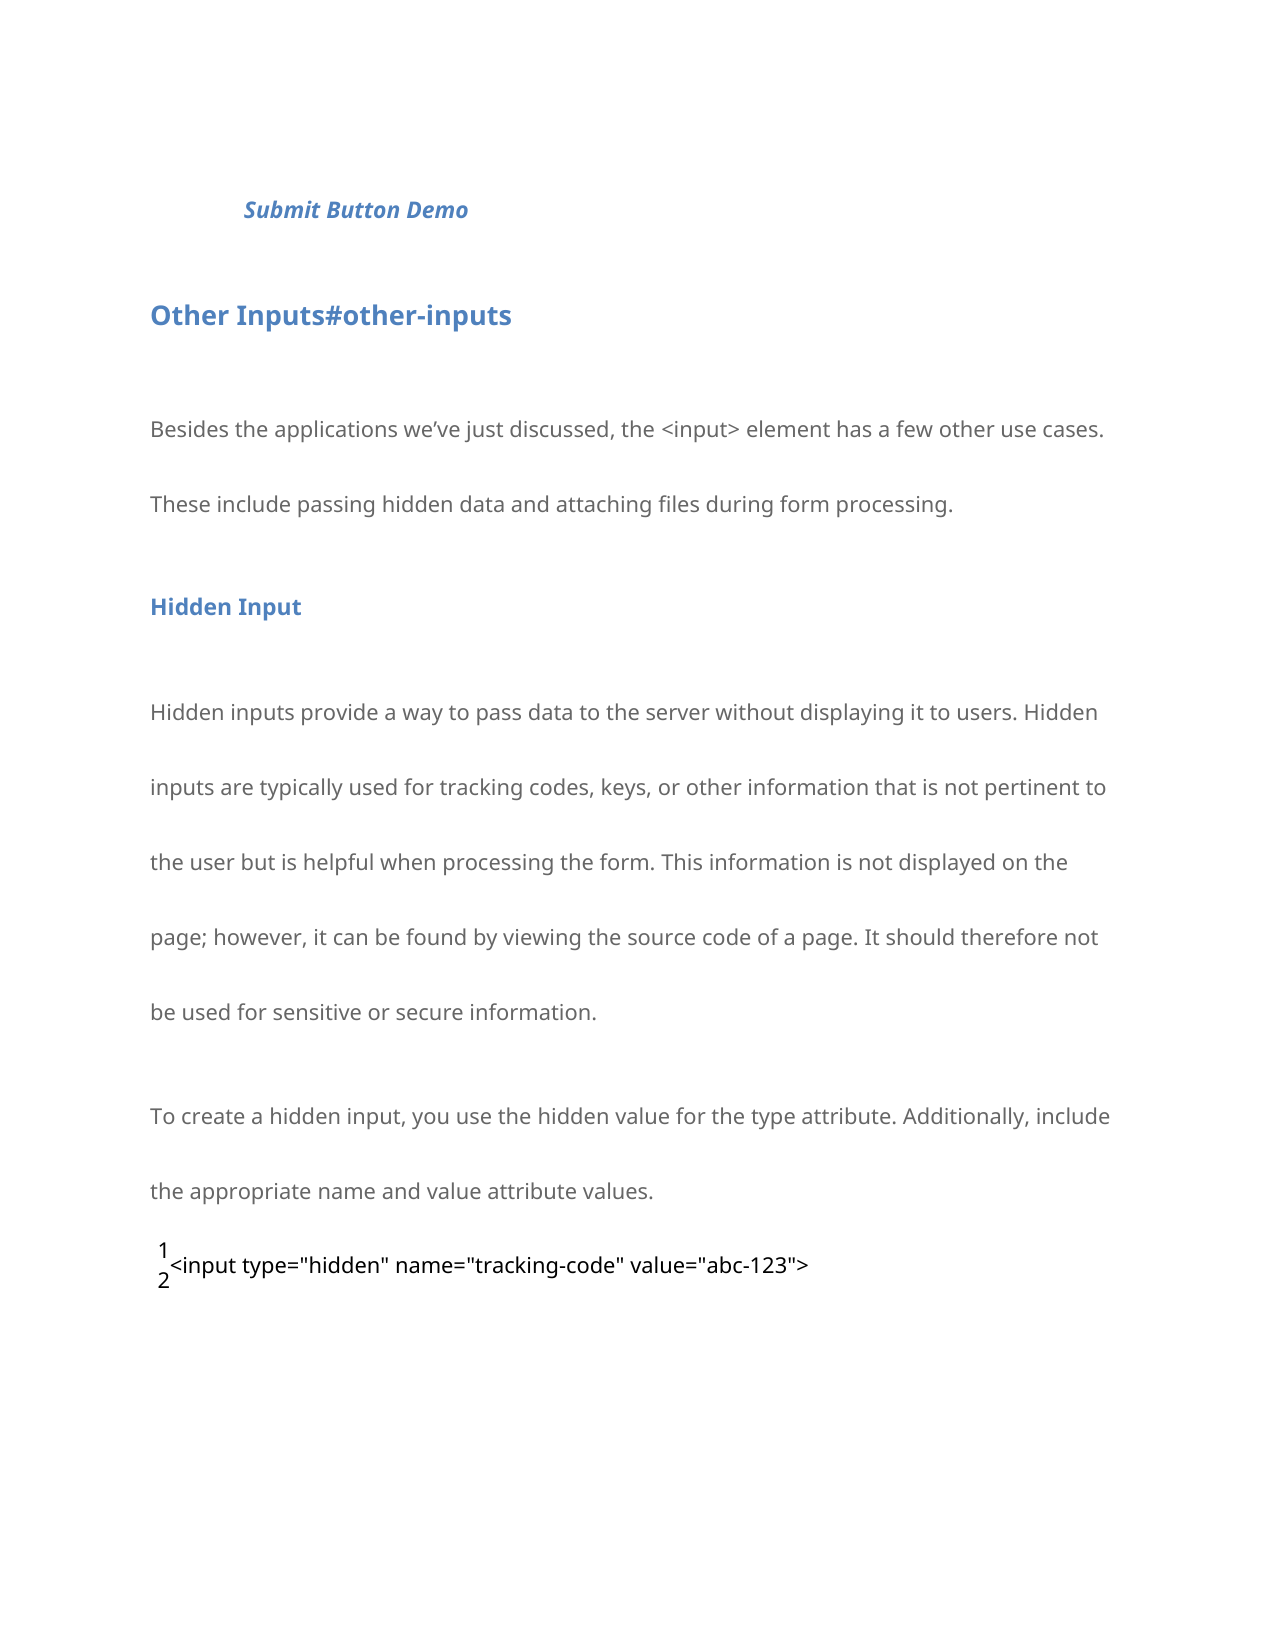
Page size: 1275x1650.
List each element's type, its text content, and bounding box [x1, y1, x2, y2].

table_header <input type="hidden" name="tracking-code" value="abc-123"> [170, 1235, 1123, 1295]
subtitle Submit Button Demo [244, 150, 1031, 225]
table_header 1 2 [149, 1235, 169, 1295]
text Hidden inputs provide a way to pass data to the server without displaying it to users. Hidden inputs are typically used for tracking codes, keys, or other information that is not pertinent to the user but is helpful when processing the form. This information is not displayed on the page; however, it can be found by viewing the source code of a page. It should therefore not be used for sensitive or secure information. [150, 652, 1125, 1027]
subtitle Other Inputs#other-inputs [150, 297, 1125, 334]
text To create a hidden input, you use the hidden value for the type attribute. Additionally, include the appropriate name and value attribute values. [150, 1056, 1125, 1206]
subtitle Hidden Input [150, 548, 1125, 623]
text Besides the applications we’ve just discussed, the <input> element has a few other use cases. These include passing hidden data and attaching files during form processing. [150, 368, 1125, 518]
